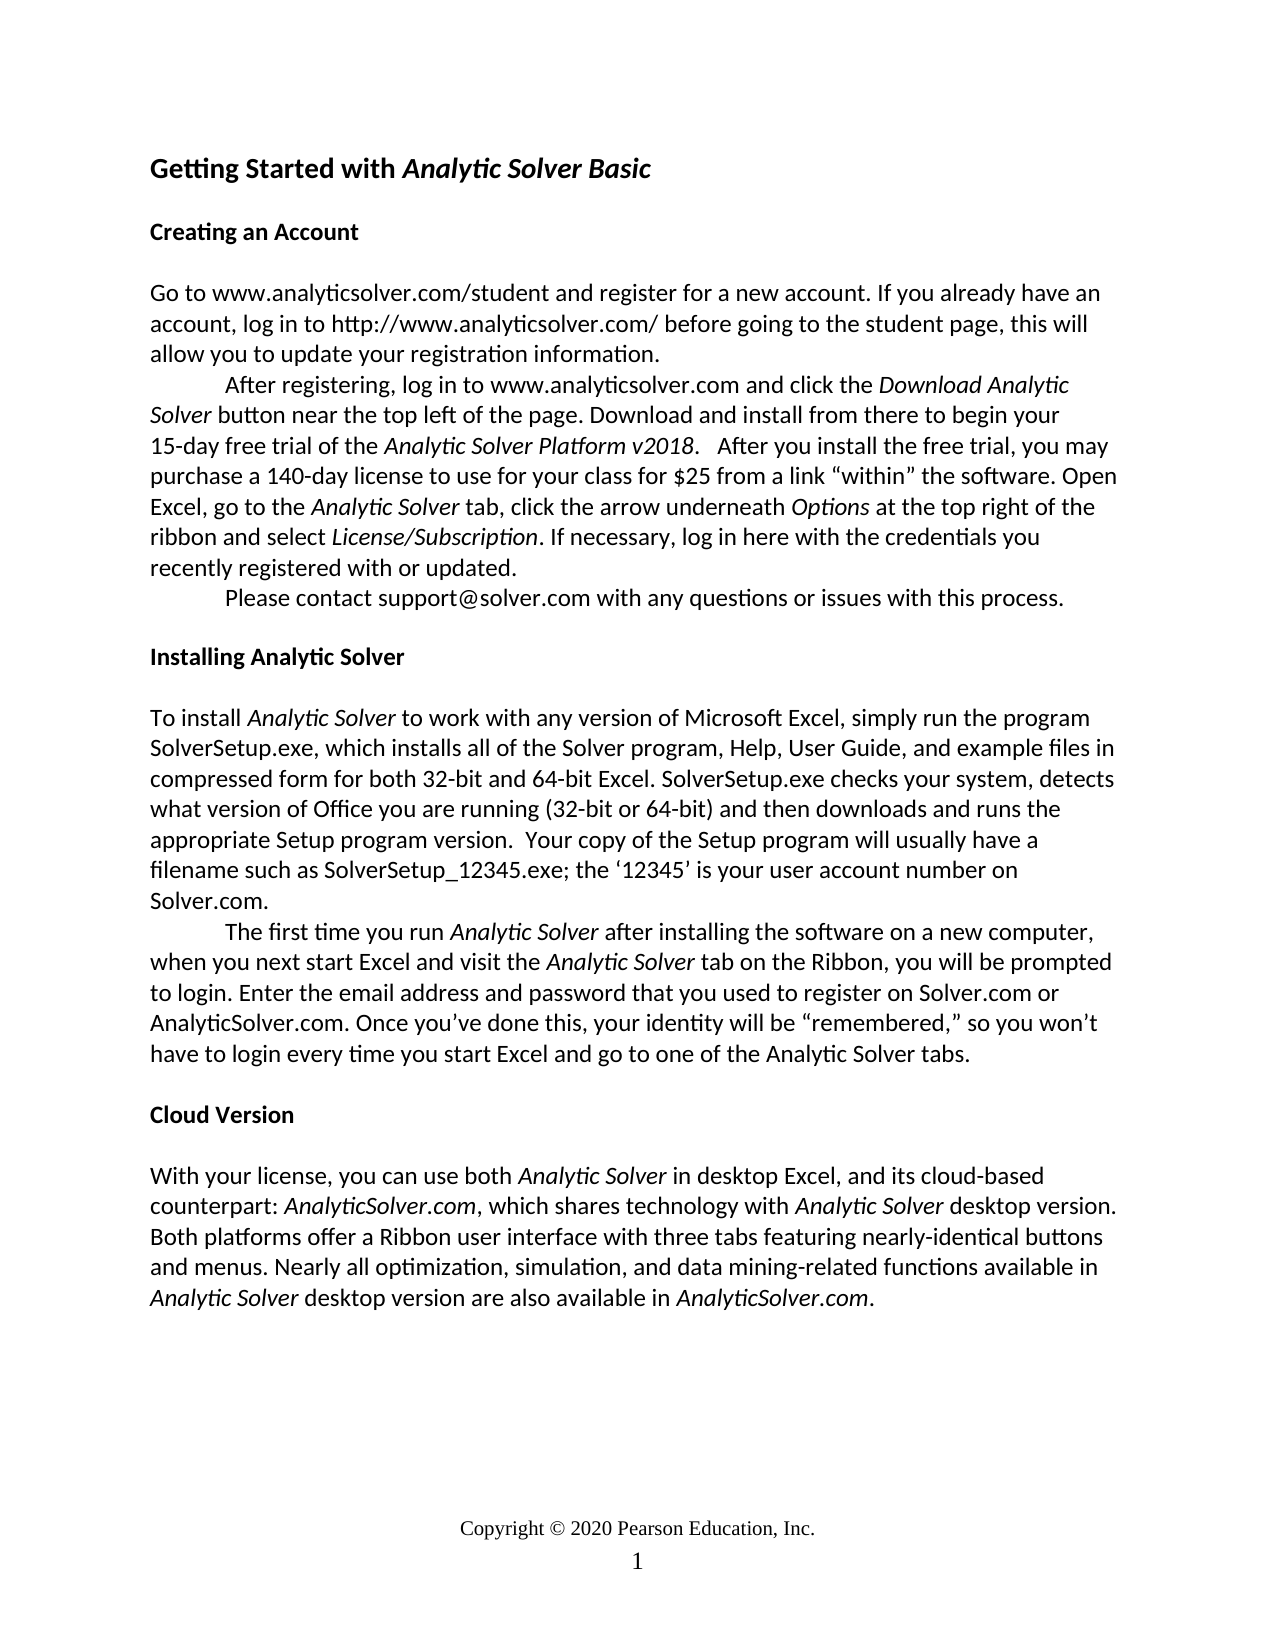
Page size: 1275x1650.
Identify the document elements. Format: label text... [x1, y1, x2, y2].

text Go to www.analyticsolver.com/student and register for a new account. If you already have an account, log in to http://www.analyticsolver.com/ before going to the student page, this will allow you to update your registration information. [150, 277, 1125, 369]
text Please contact support@solver.com with any questions or issues with this process. [150, 582, 1125, 613]
text With your license, you can use both Analytic Solver in desktop Excel, and its cloud-based counterpart: AnalyticSolver.com, which shares technology with Analytic Solver desktop version. Both platforms offer a Ribbon user interface with three tabs featuring nearly-identical buttons and menus. Nearly all optimization, simulation, and data mining-related functions available in Analytic Solver desktop version are also available in AnalyticSolver.com. [150, 1160, 1125, 1312]
text After registering, log in to www.analyticsolver.com and click the Download Analytic Solver button near the top left of the page. Download and install from there to begin your 15-day free trial of the Analytic Solver Platform v2018. After you install the free trial, you may purchase a 140-day license to use for your class for $25 from a link “within” the software. Open Excel, go to the Analytic Solver tab, click the arrow underneath Options at the top right of the ribbon and select License/Subscription. If necessary, log in here with the credentials you recently registered with or updated. [150, 369, 1125, 582]
text Creating an Account [150, 216, 1125, 247]
text The first time you run Analytic Solver after installing the software on a new computer, when you next start Excel and visit the Analytic Solver tab on the Ribbon, you will be prompted to login. Enter the email address and password that you used to register on Solver.com or AnalyticSolver.com. Once you’ve done this, your identity will be “remembered,” so you won’t have to login every time you start Excel and go to one of the Analytic Solver tabs. [150, 916, 1125, 1068]
text Cloud Version [150, 1099, 1125, 1129]
text Getting Started with Analytic Solver Basic [150, 150, 1125, 186]
text To install Analytic Solver to work with any version of Microsoft Excel, simply run the program SolverSetup.exe, which installs all of the Solver program, Help, User Guide, and example files in compressed form for both 32-bit and 64-bit Excel. SolverSetup.exe checks your system, detects what version of Office you are running (32-bit or 64-bit) and then downloads and runs the appropriate Setup program version. Your copy of the Setup program will usually have a filename such as SolverSetup_12345.exe; the ‘12345’ is your user account number on Solver.com. [150, 702, 1125, 916]
text Installing Analytic Solver [150, 641, 1125, 671]
